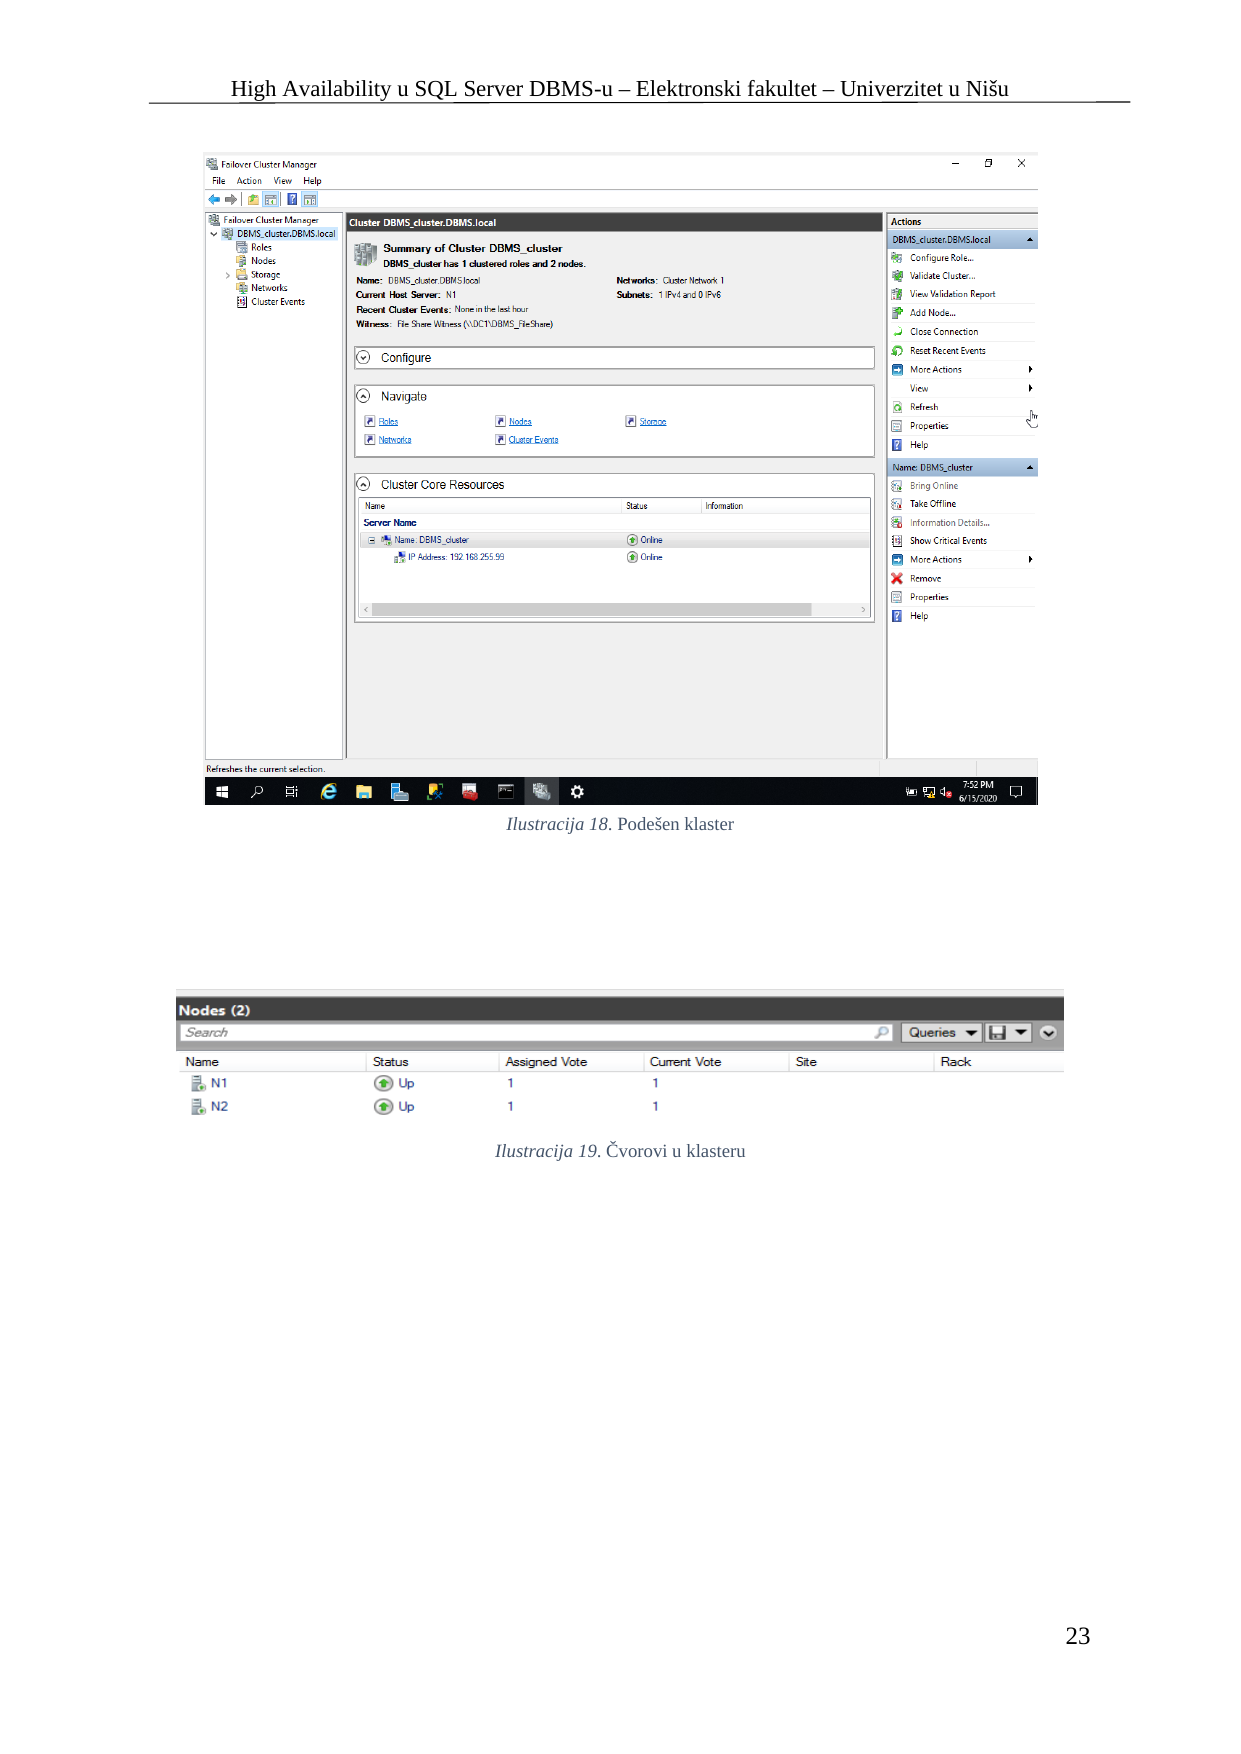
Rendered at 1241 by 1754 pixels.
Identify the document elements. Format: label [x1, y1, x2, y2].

picture [203, 152, 1038, 805]
picture [176, 987, 1064, 1134]
